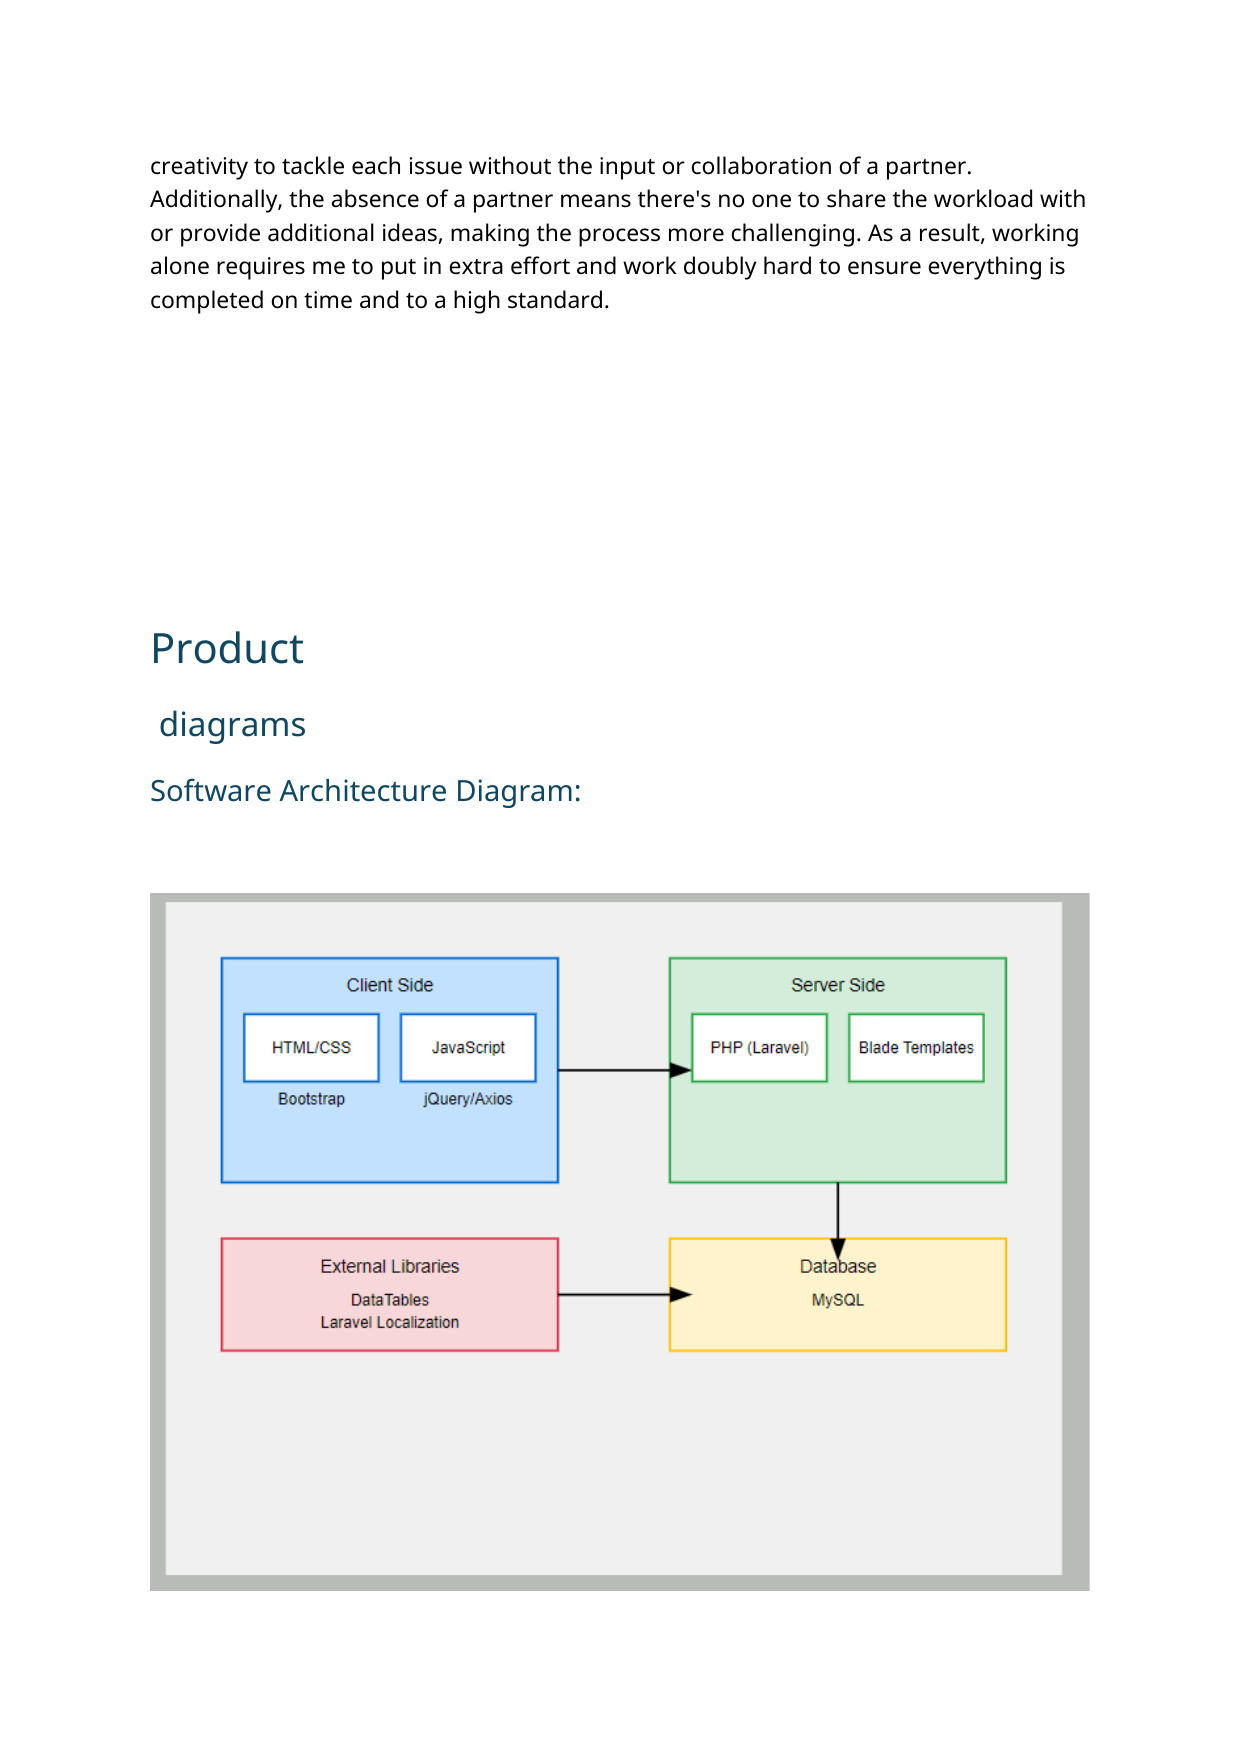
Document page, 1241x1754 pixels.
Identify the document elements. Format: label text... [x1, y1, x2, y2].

picture [150, 893, 1090, 1591]
subtitle diagrams [150, 701, 1090, 746]
subtitle Product [150, 618, 1090, 675]
subtitle Software Architecture Diagram: [150, 770, 1090, 810]
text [150, 150, 1090, 315]
